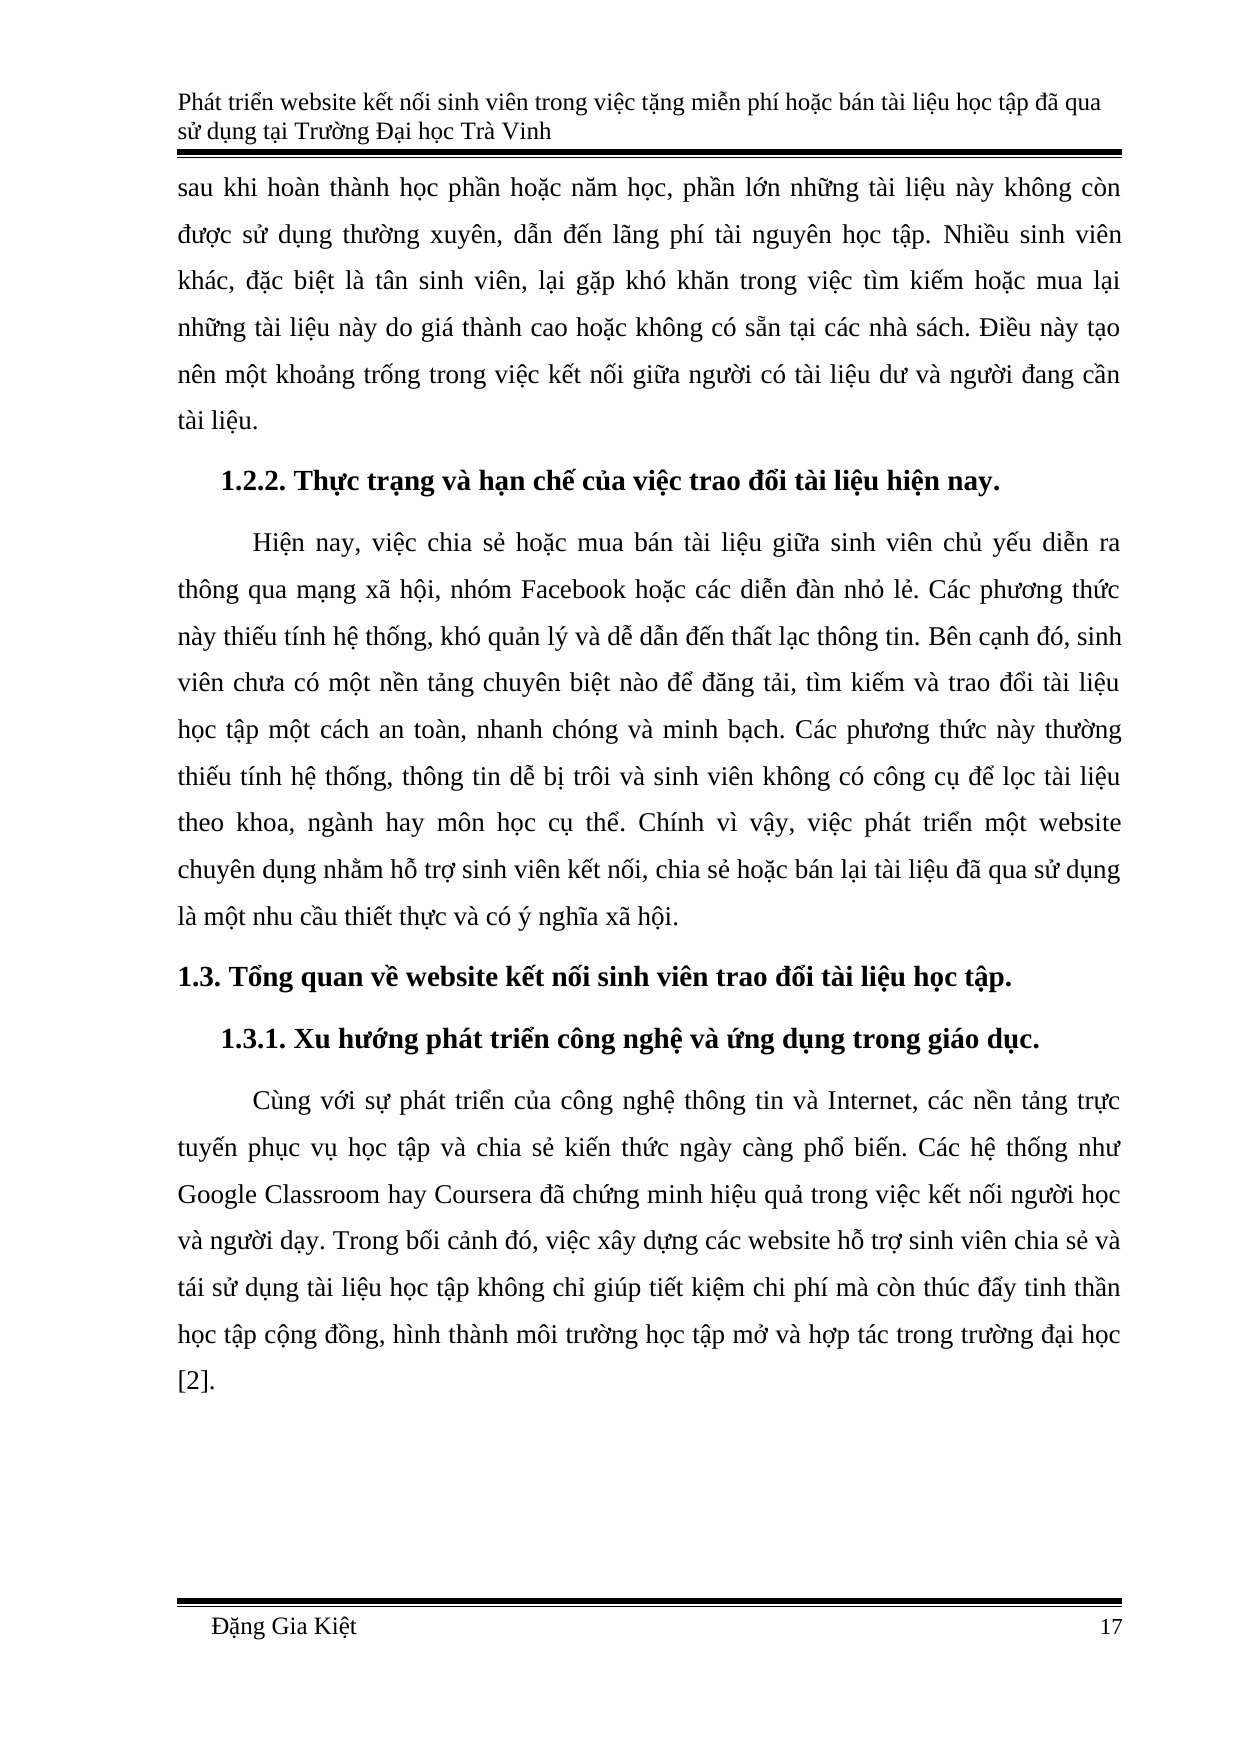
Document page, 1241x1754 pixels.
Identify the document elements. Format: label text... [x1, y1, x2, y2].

subtitle Thực trạng và hạn chế của việc trao đổi tài liệu hiện nay. [220, 463, 1122, 497]
text Hiện nay, việc chia sẻ hoặc mua bán tài liệu giữa sinh viên chủ yếu diễn ra thông qua mạng xã hội, nhóm Facebook hoặc các diễn đàn nhỏ lẻ. Các phương thức này thiếu tính hệ thống, khó quản lý và dễ dẫn đến thất lạc thông tin. Bên cạnh đó, sinh viên chưa có một nền tảng chuyên biệt nào để đăng tải, tìm kiếm và trao đổi tài liệu học tập một cách an toàn, nhanh chóng và minh bạch. Các phương thức này thường thiếu tính hệ thống, thông tin dễ bị trôi và sinh viên không có công cụ để lọc tài liệu theo khoa, ngành hay môn học cụ thể. Chính vì vậy, việc phát triển một website chuyên dụng nhằm hỗ trợ sinh viên kết nối, chia sẻ hoặc bán lại tài liệu đã qua sử dụng là một nhu cầu thiết thực và có ý nghĩa xã hội. [177, 526, 1122, 931]
text Cùng với sự phát triển của công nghệ thông tin và Internet, các nền tảng trực tuyến phục vụ học tập và chia sẻ kiến thức ngày càng phổ biến. Các hệ thống như Google Classroom hay Coursera đã chứng minh hiệu quả trong việc kết nối người học và người dạy. Trong bối cảnh đó, việc xây dựng các website hỗ trợ sinh viên chia sẻ và tái sử dụng tài liệu học tập không chỉ giúp tiết kiệm chi phí mà còn thúc đẩy tinh thần học tập cộng đồng, hình thành môi trường học tập mở và hợp tác trong trường đại học. [177, 1084, 1122, 1396]
subtitle Tổng quan về website kết nối sinh viên trao đổi tài liệu học tập. [177, 959, 1122, 992]
subtitle Xu hướng phát triển công nghệ và ứng dụng trong giáo dục. [220, 1022, 1122, 1055]
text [177, 171, 1122, 436]
